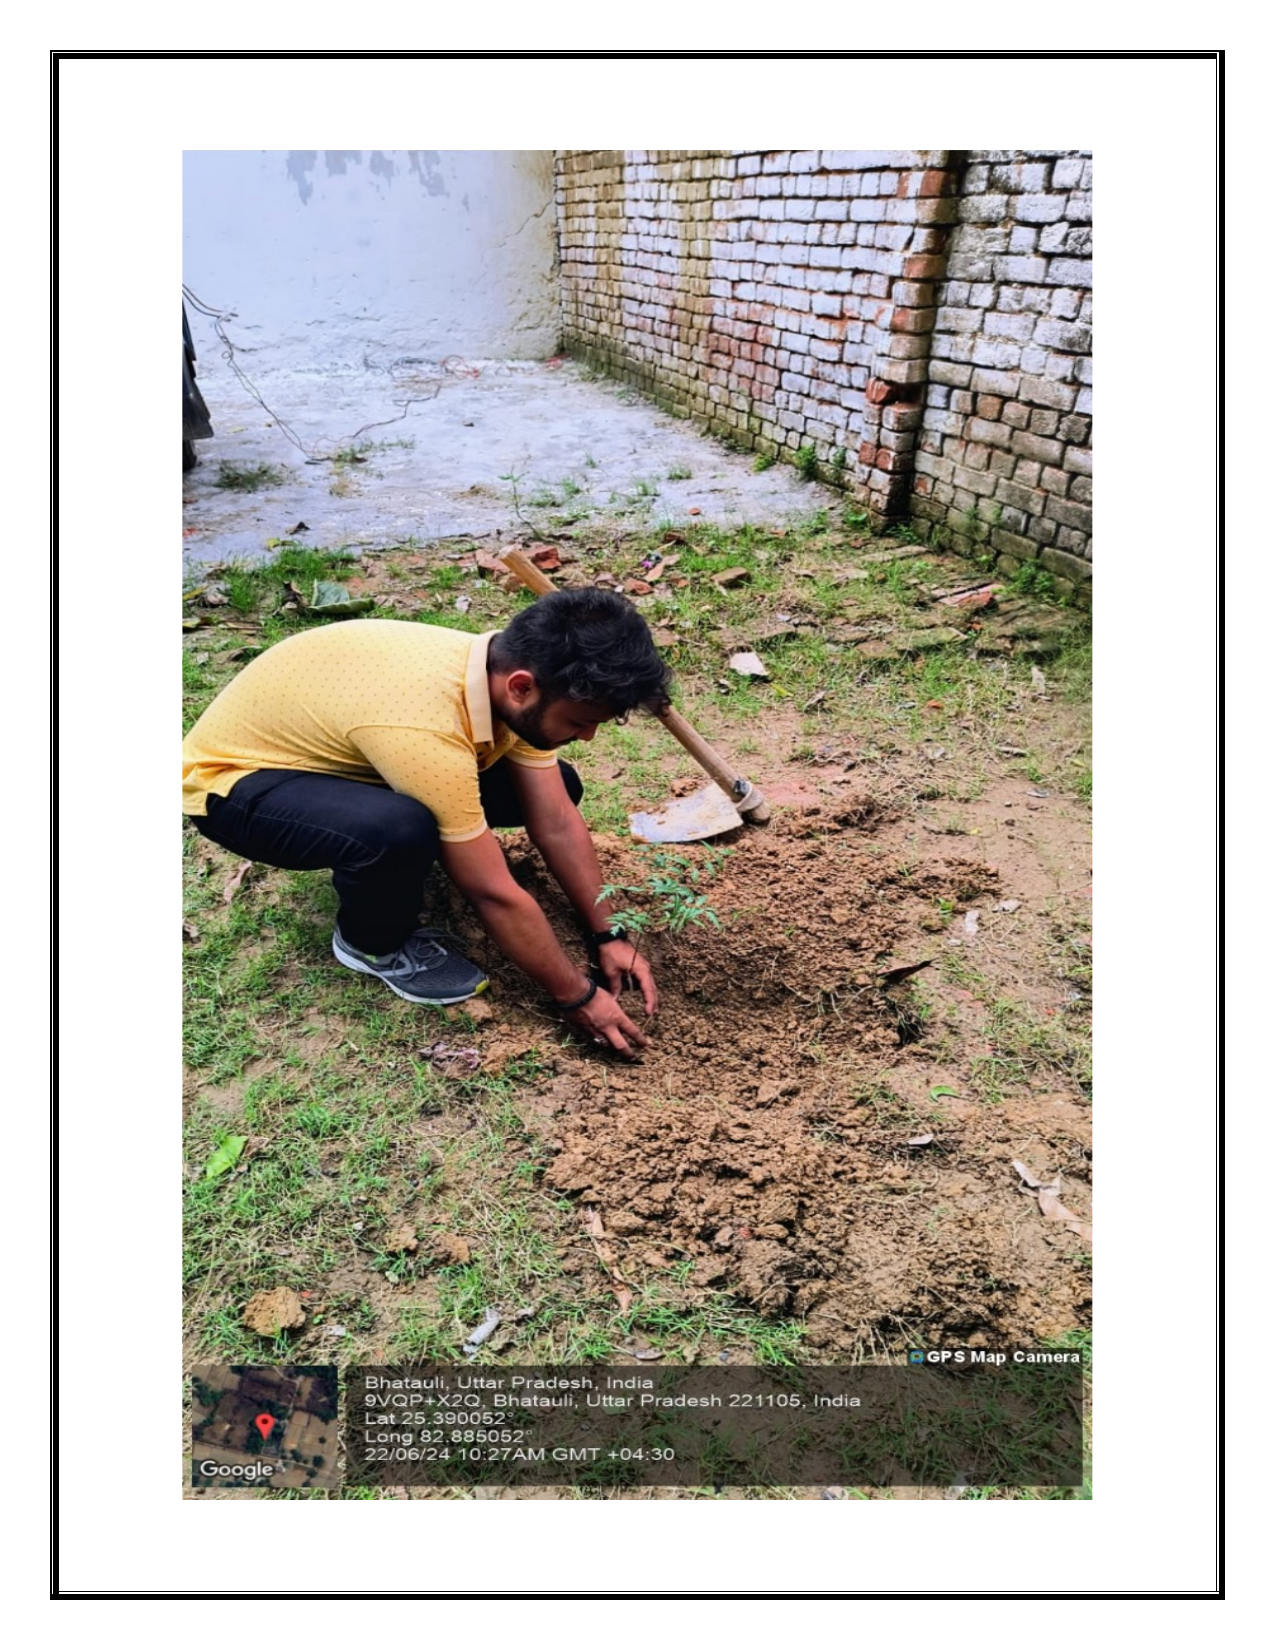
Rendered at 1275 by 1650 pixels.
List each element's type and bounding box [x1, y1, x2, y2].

picture [182, 150, 1093, 1500]
